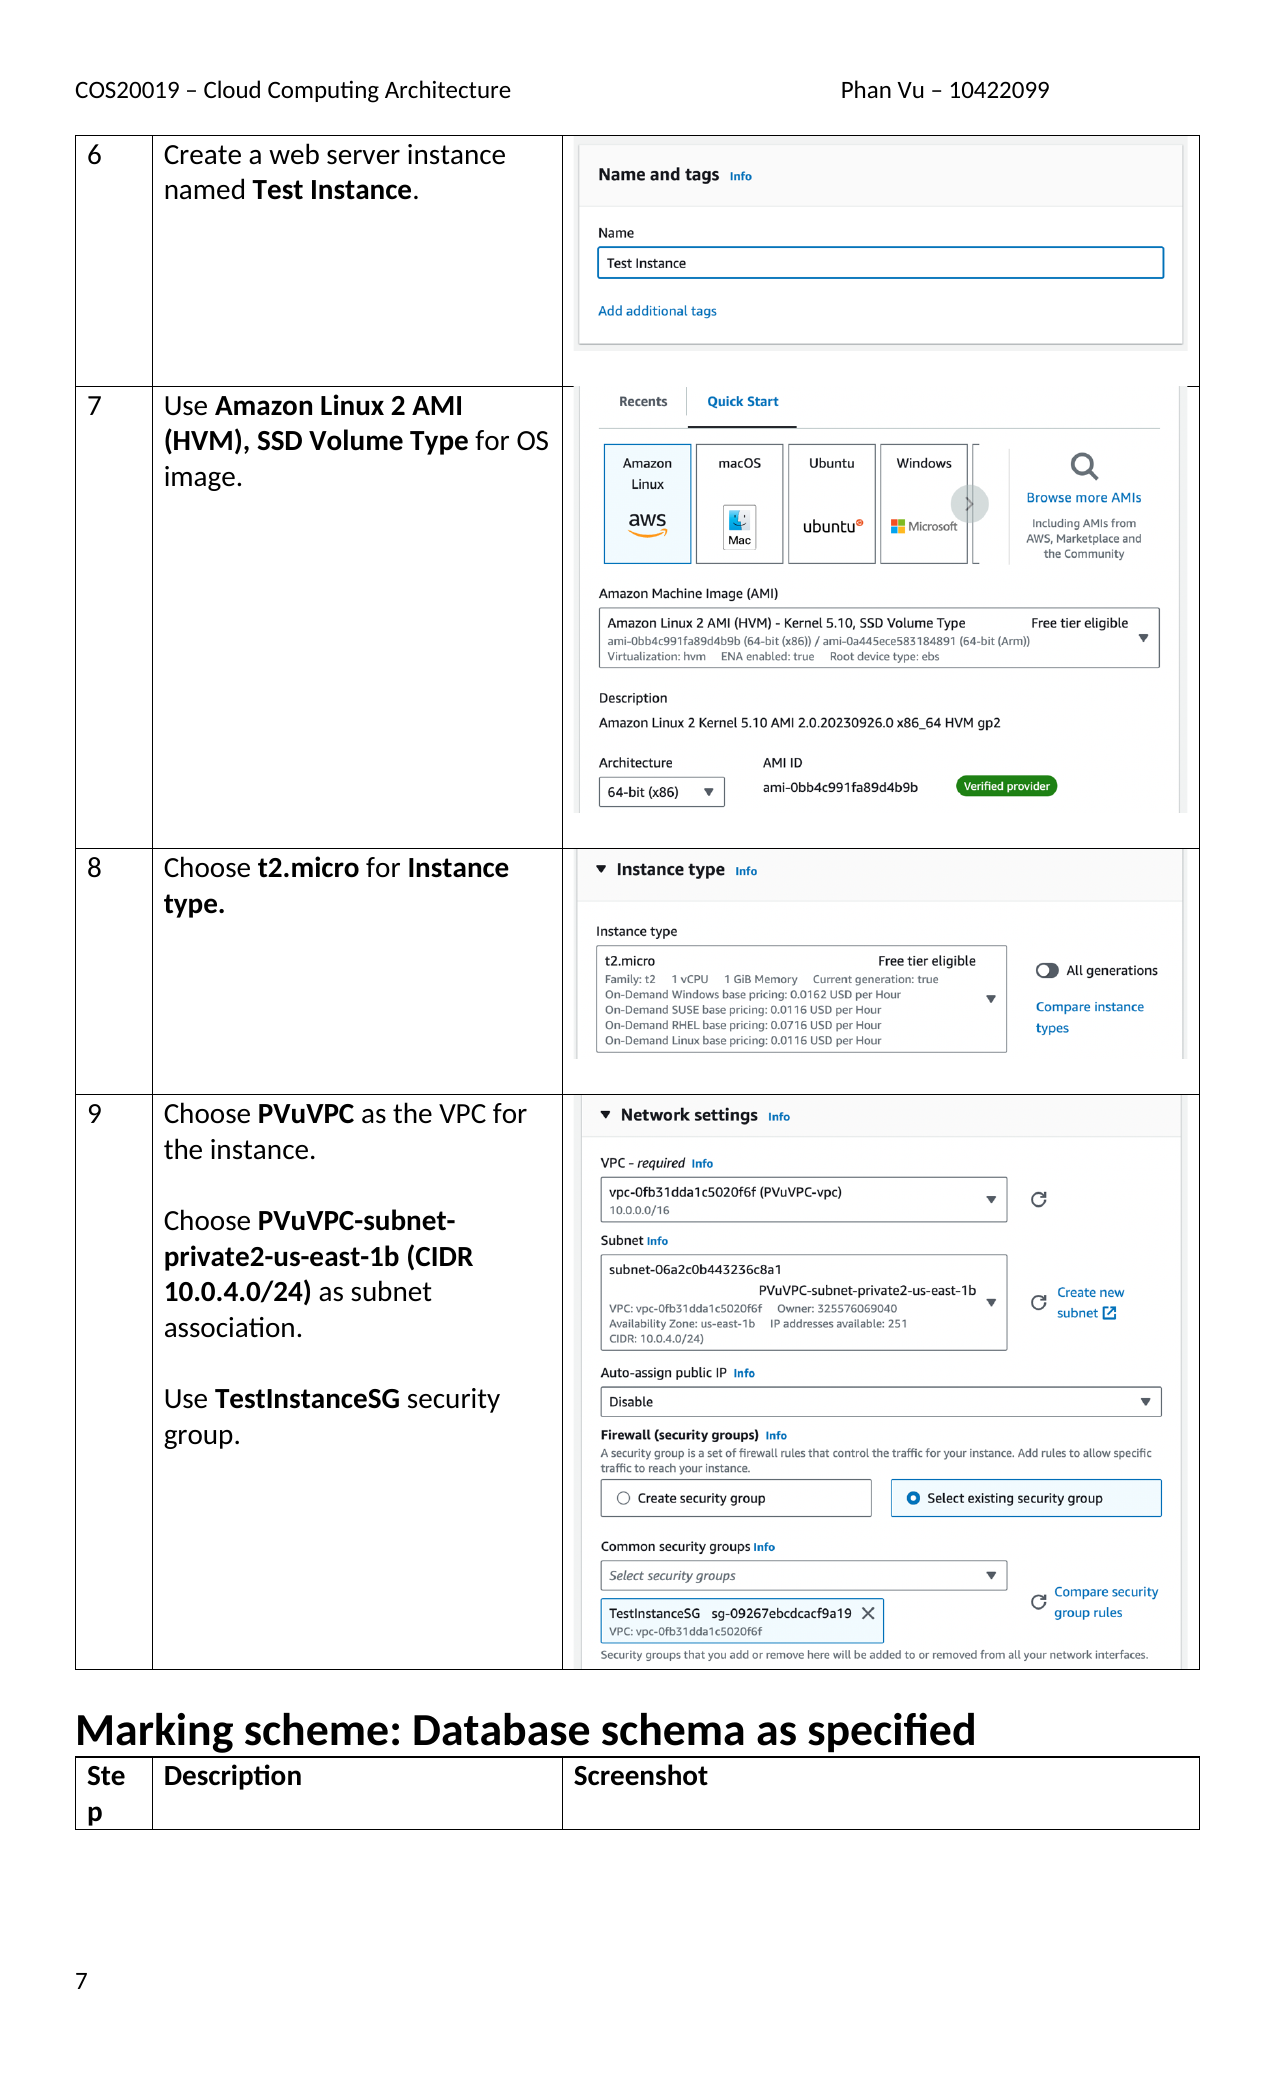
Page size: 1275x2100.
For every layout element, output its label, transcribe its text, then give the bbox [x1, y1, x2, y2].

table_header Screenshot [563, 1758, 1199, 1829]
picture [573, 849, 1188, 1059]
table_cell [563, 136, 1199, 386]
text Marking scheme: Database schema as specified [75, 1701, 1200, 1756]
table_cell 9 [76, 1095, 152, 1669]
table_cell 6 [76, 136, 152, 386]
table_header Step [76, 1758, 152, 1829]
table_cell [563, 1095, 573, 1669]
table_cell Use Amazon Linux 2 AMI (HVM), SSD Volume Type for OS image. [153, 387, 562, 848]
table_cell Choose PVuVPC as the VPC for the instance. Choose PVuVPC-subnet-private2-us-east-1b (CIDR 10.0.4.0/24) as subnet association. Use TestInstanceSG security group. [153, 1095, 562, 1669]
table_cell [563, 849, 1199, 1094]
table_cell Create a web server instance named Test Instance. [153, 136, 562, 386]
table_cell Choose t2.micro for Instance type. [153, 849, 562, 1094]
table_cell [1188, 1095, 1199, 1669]
picture [573, 1095, 1188, 1669]
table_cell 8 [76, 849, 152, 1094]
table_header Description [153, 1758, 562, 1829]
picture [573, 136, 1188, 351]
table_cell [563, 387, 1199, 848]
table_cell 7 [76, 387, 152, 848]
picture [573, 386, 1188, 813]
